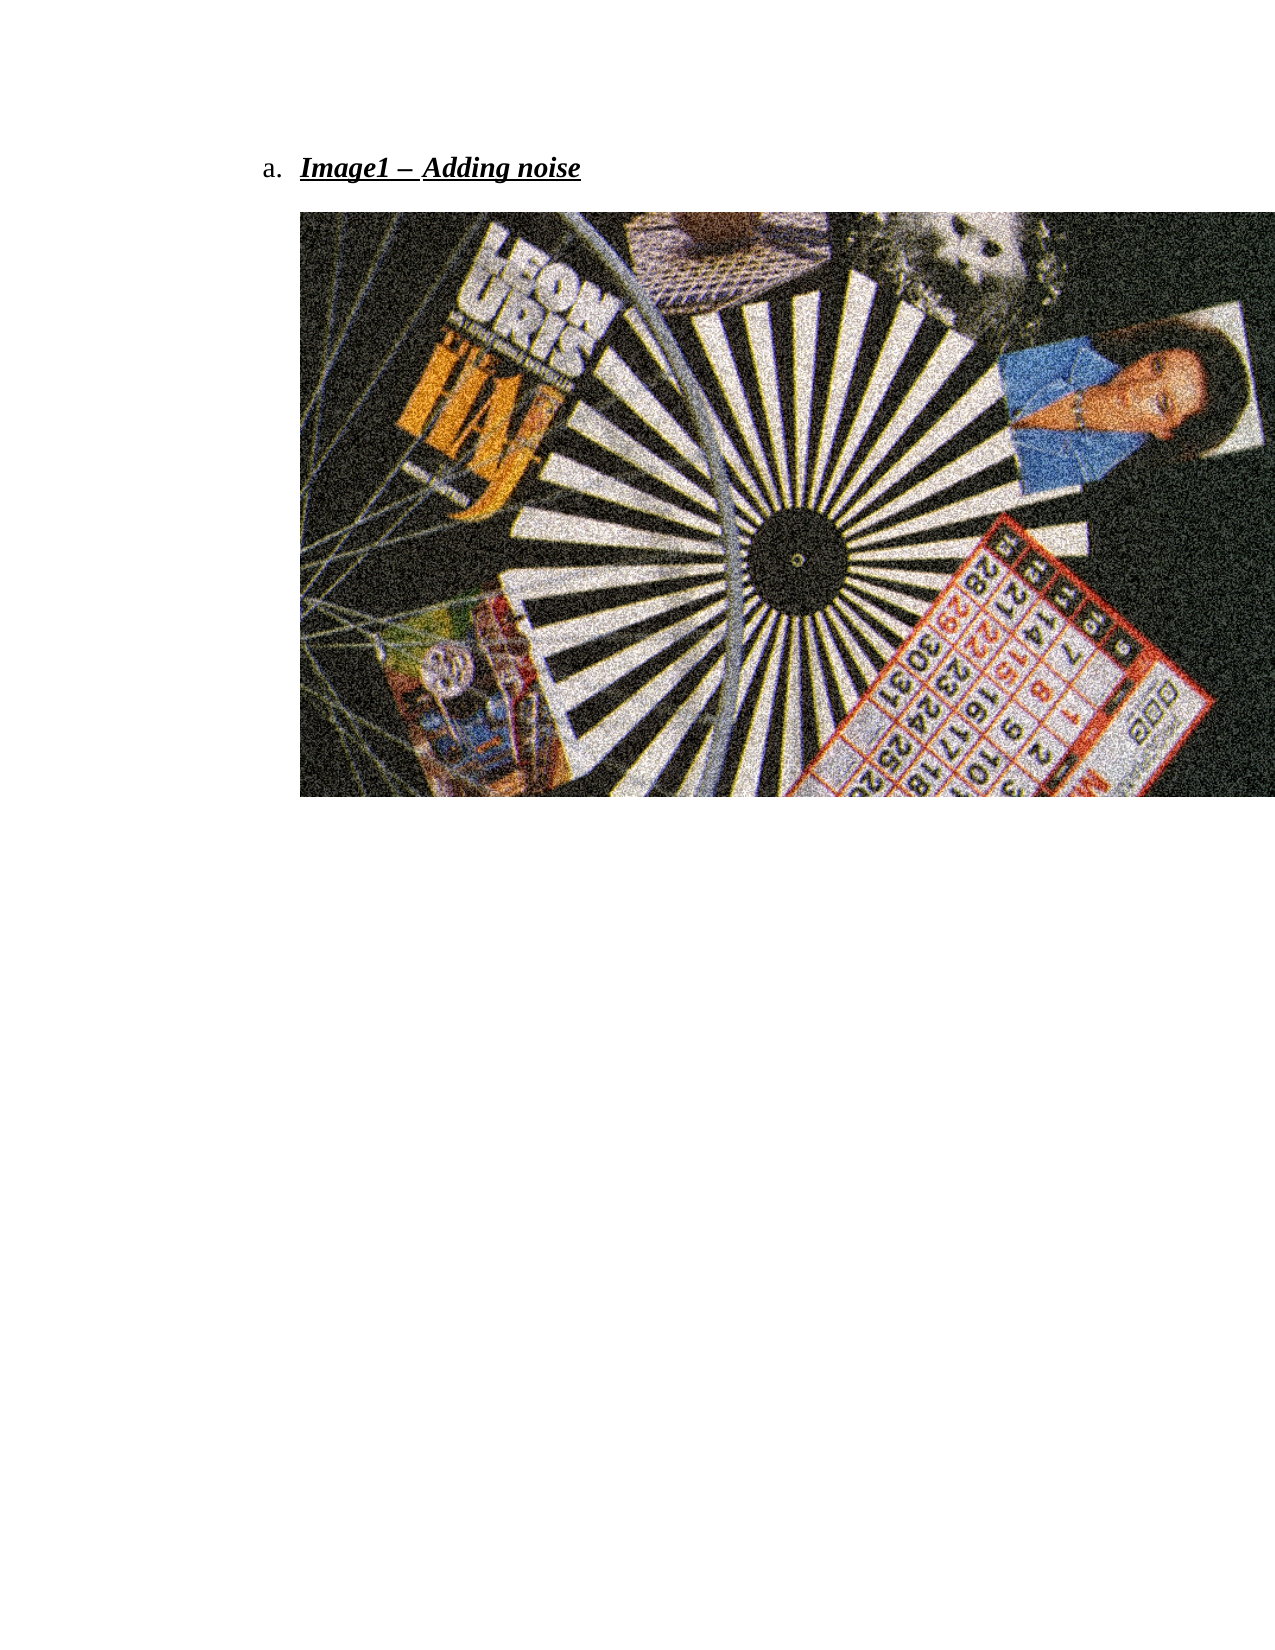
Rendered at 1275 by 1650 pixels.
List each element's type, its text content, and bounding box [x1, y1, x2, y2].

picture [300, 212, 1275, 797]
